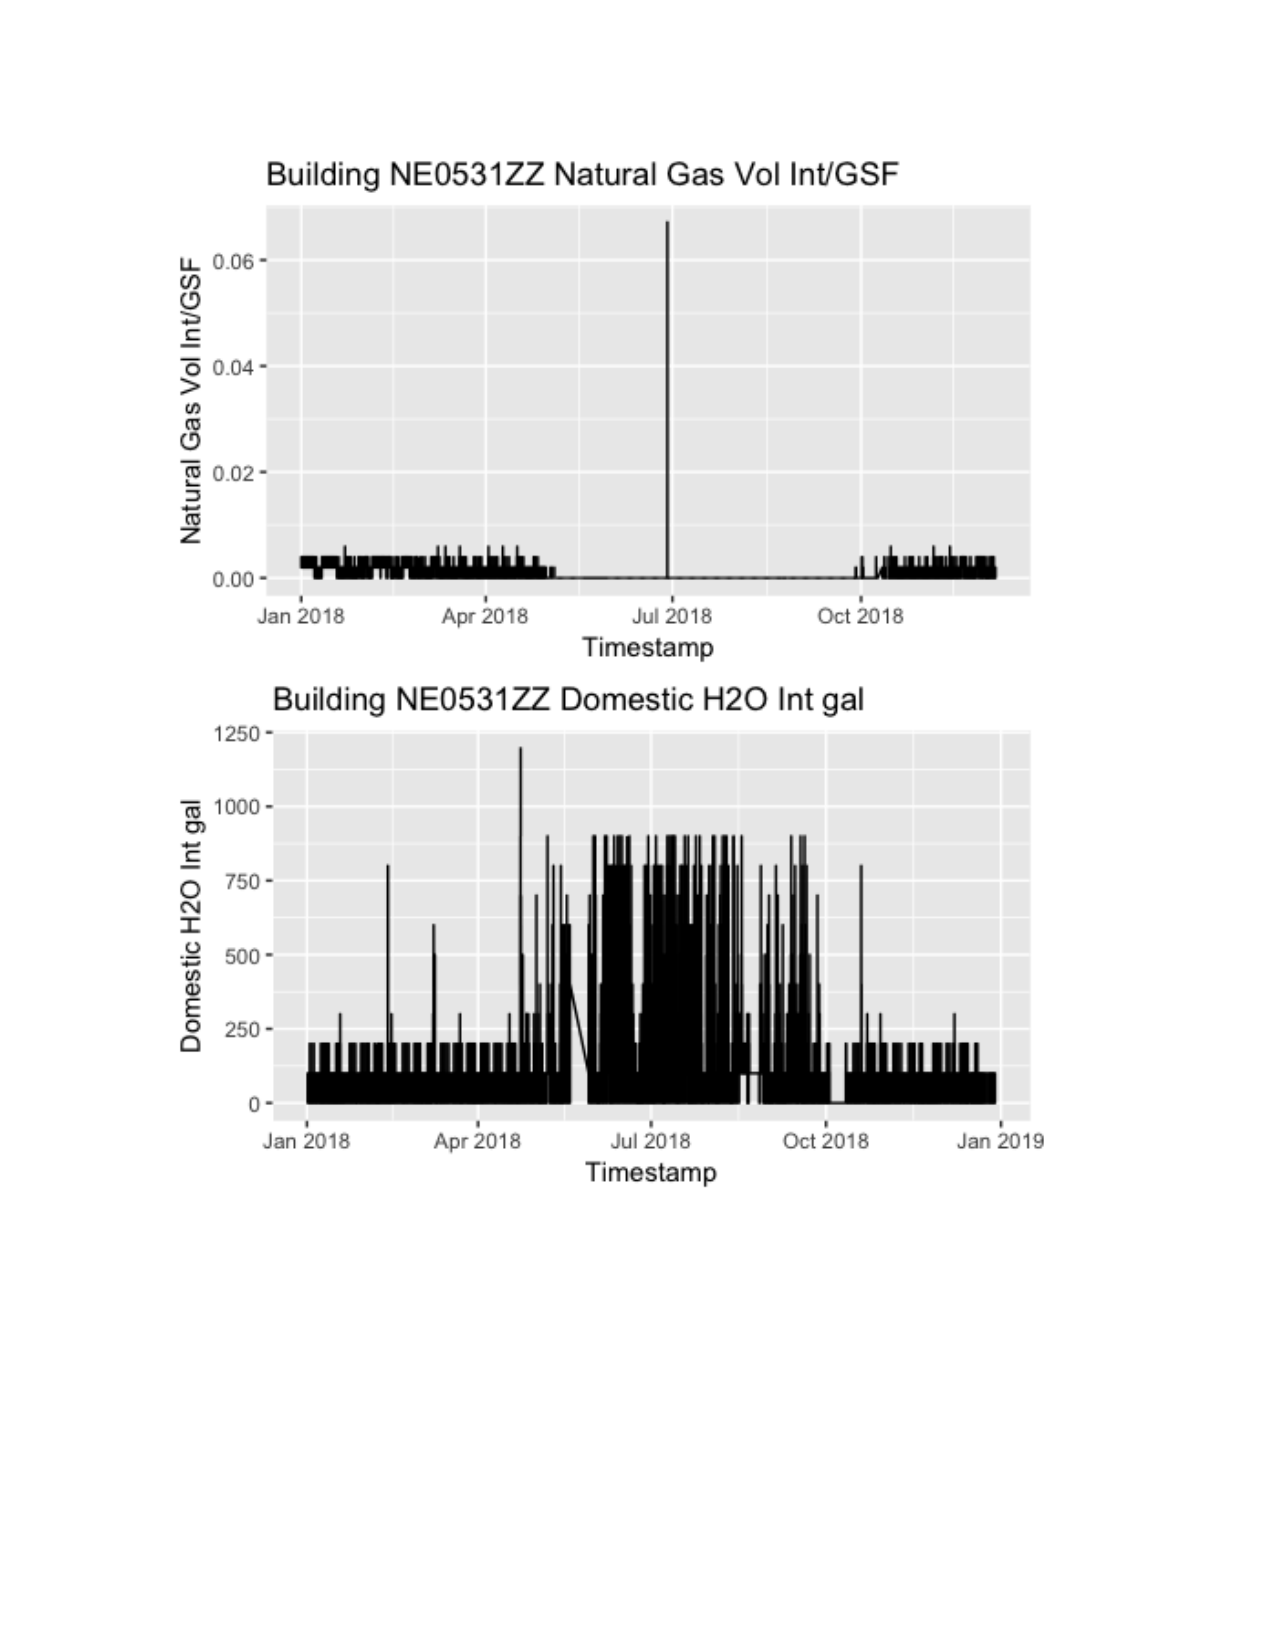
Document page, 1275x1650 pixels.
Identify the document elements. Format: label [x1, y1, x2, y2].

picture [168, 150, 1044, 1200]
